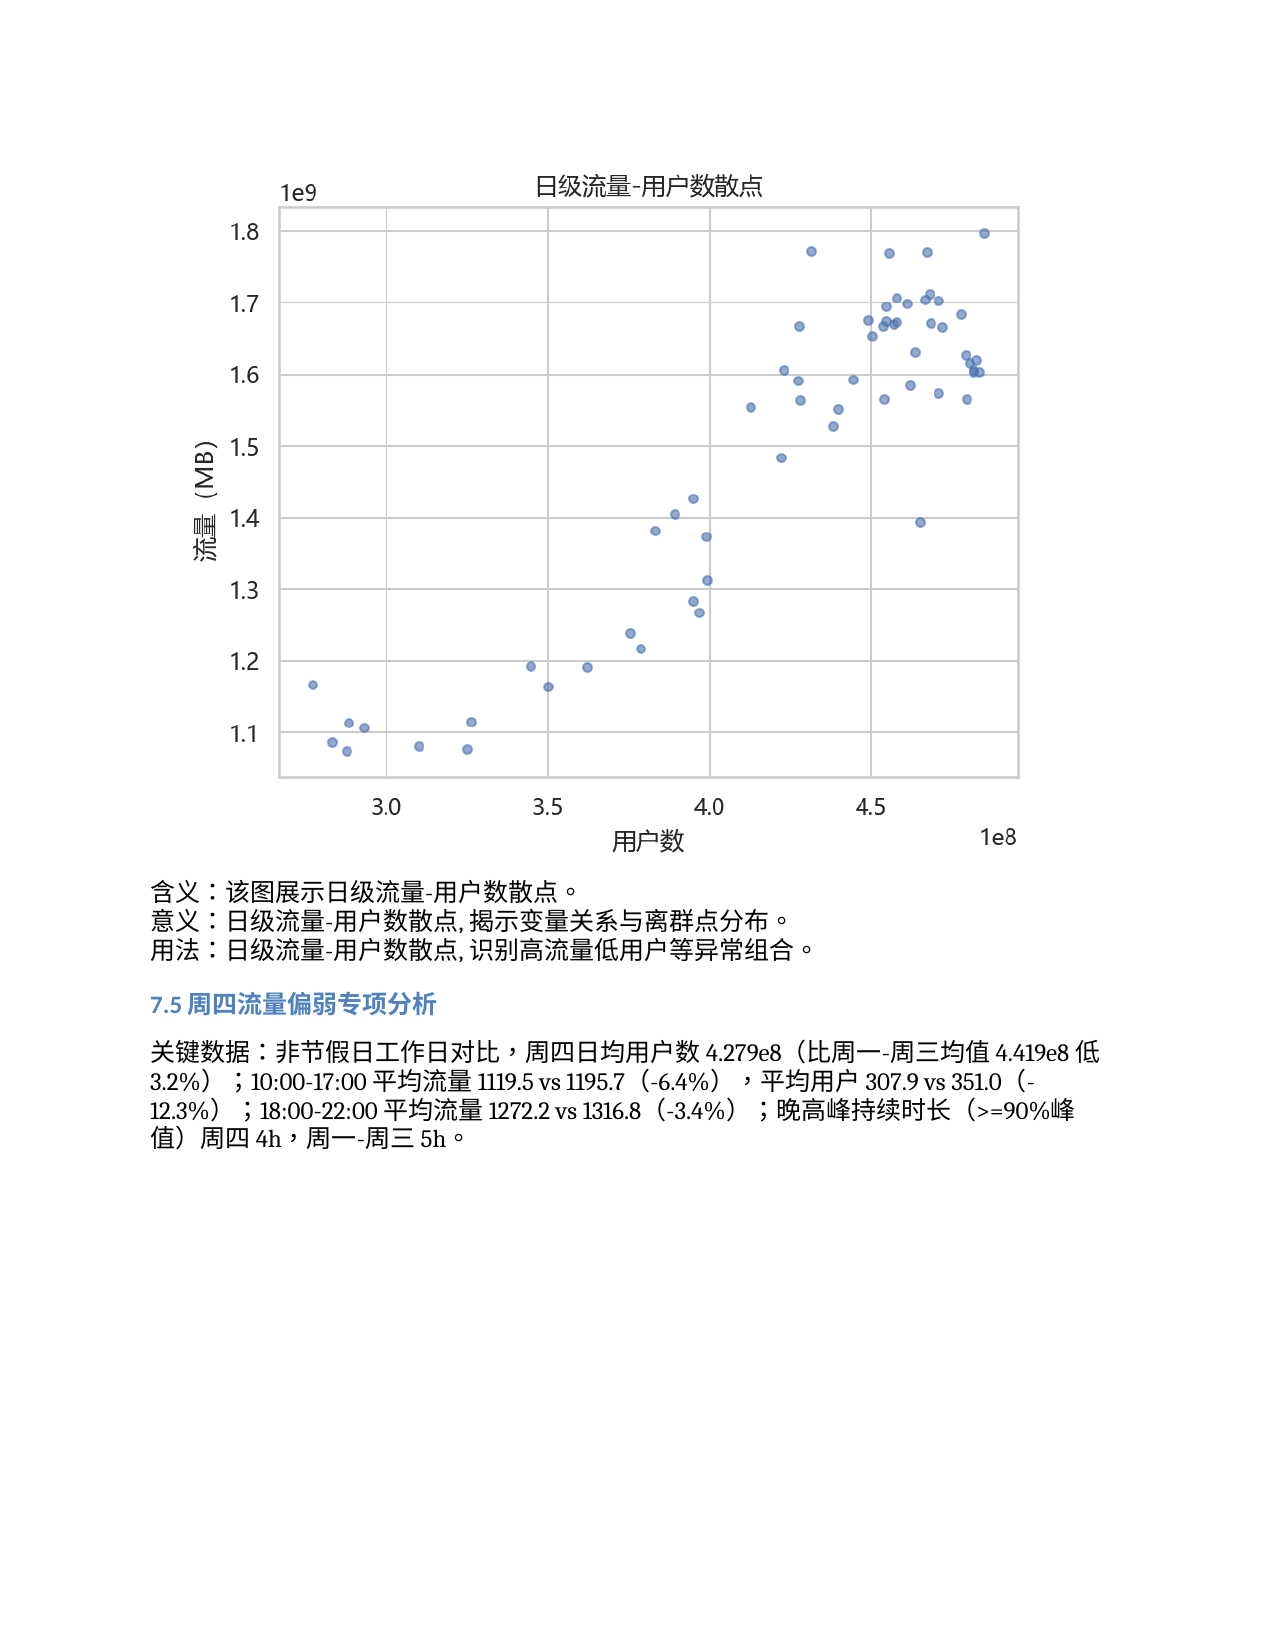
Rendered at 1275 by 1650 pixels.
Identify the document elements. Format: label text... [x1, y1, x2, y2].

picture [168, 150, 1044, 880]
text 关键数据：非节假日工作日对比，周四日均用户数 4.279e8（比周一-周三均值 4.419e8 低 3.2%）；10:00-17:00 平均流量 1119.5 vs 1195.7（-6.4%），平均用户 307.9 vs 351.0（-12.3%）；18:00-22:00 平均流量 1272.2 vs 1316.8（-3.4%）；晚高峰持续时长（>=90%峰值）周四 4h，周一-周三 5h。 [150, 1039, 1125, 1154]
subtitle 7.5 周四流量偏弱专项分析 [150, 986, 1125, 1020]
